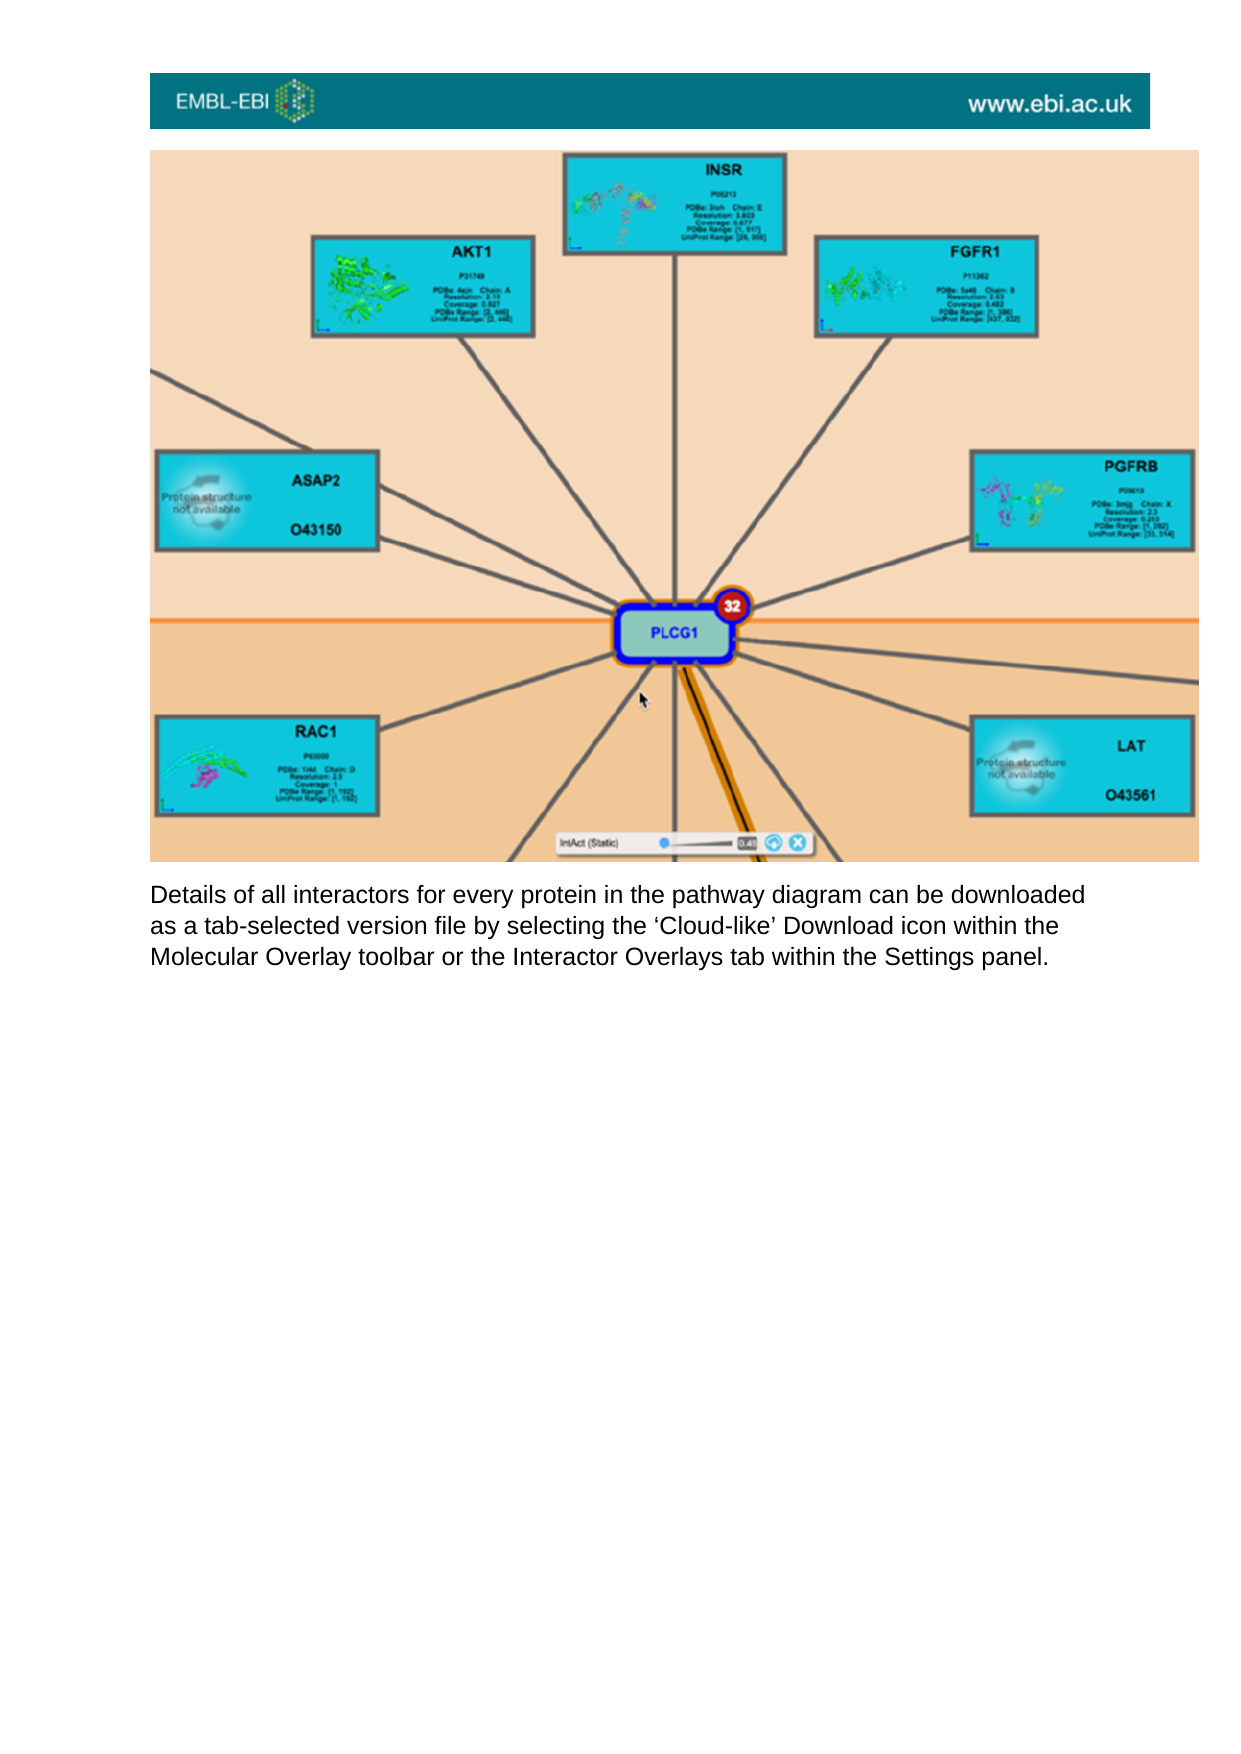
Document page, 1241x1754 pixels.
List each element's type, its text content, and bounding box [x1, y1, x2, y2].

text Details of all interactors for every protein in the pathway diagram can be downloaded as a tab-selected version file by selecting the ‘Cloud-like’ Download icon within the Molecular Overlay toolbar or the Interactor Overlays tab within the Settings panel. [150, 880, 1090, 971]
picture [150, 150, 1199, 862]
picture [150, 73, 1150, 129]
